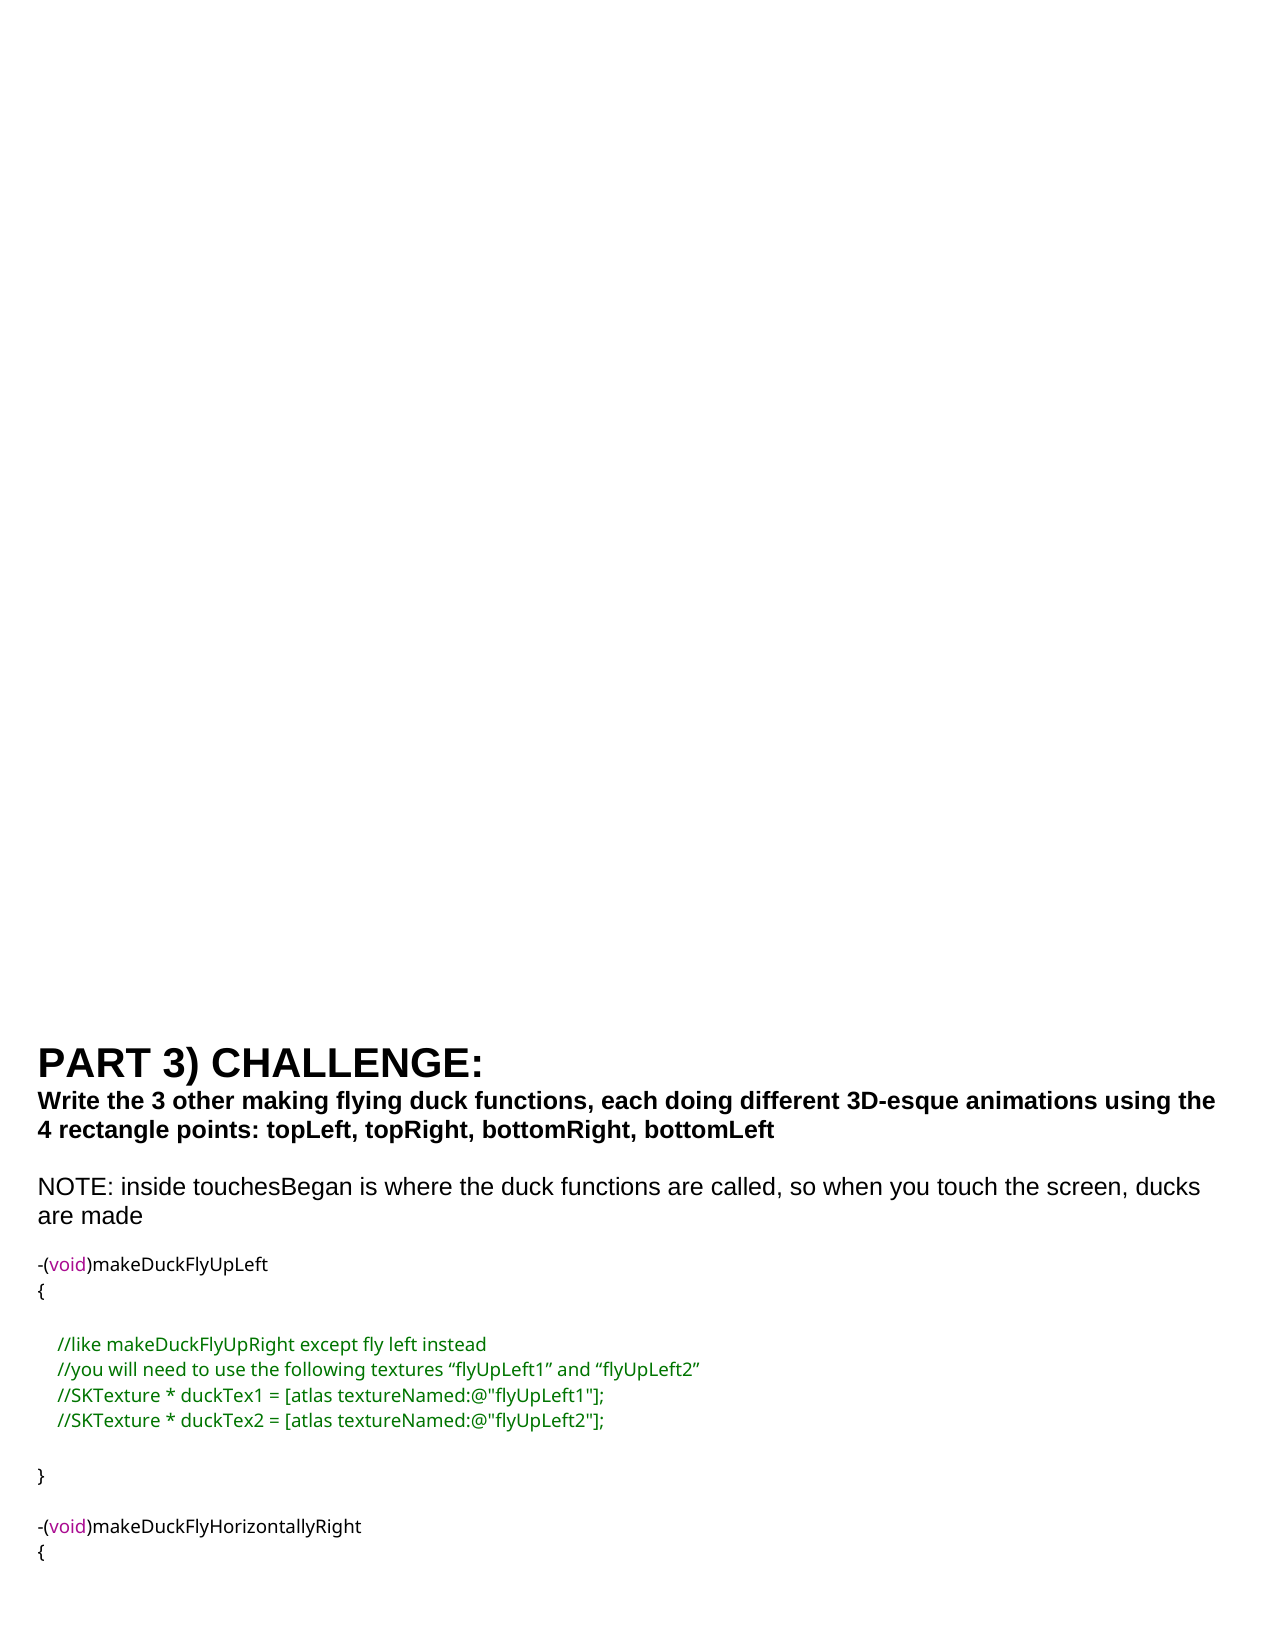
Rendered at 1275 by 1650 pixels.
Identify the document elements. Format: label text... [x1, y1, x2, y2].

text PART 3) CHALLENGE: [37, 1038, 1237, 1086]
text -(void)makeDuckFlyUpLeft [37, 1251, 1237, 1277]
text { [37, 1538, 1237, 1564]
text //you will need to use the following textures “flyUpLeft1” and “flyUpLeft2” [37, 1357, 1237, 1382]
text //SKTexture * duckTex2 = [atlas textureNamed:@"flyUpLeft2"]; [37, 1408, 1237, 1433]
text } [37, 1462, 1237, 1487]
text //like makeDuckFlyUpRight except fly left instead [37, 1331, 1237, 1357]
text Write the 3 other making flying duck functions, each doing different 3D-esque animations using the 4 rectangle points: topLeft, topRight, bottomRight, bottomLeft [37, 1086, 1237, 1143]
text //SKTexture * duckTex1 = [atlas textureNamed:@"flyUpLeft1"]; [37, 1382, 1237, 1408]
text NOTE: inside touchesBegan is where the duck functions are called, so when you touch the screen, ducks are made [37, 1172, 1237, 1230]
text -(void)makeDuckFlyHorizontallyRight [37, 1513, 1237, 1538]
text { [37, 1277, 1237, 1302]
